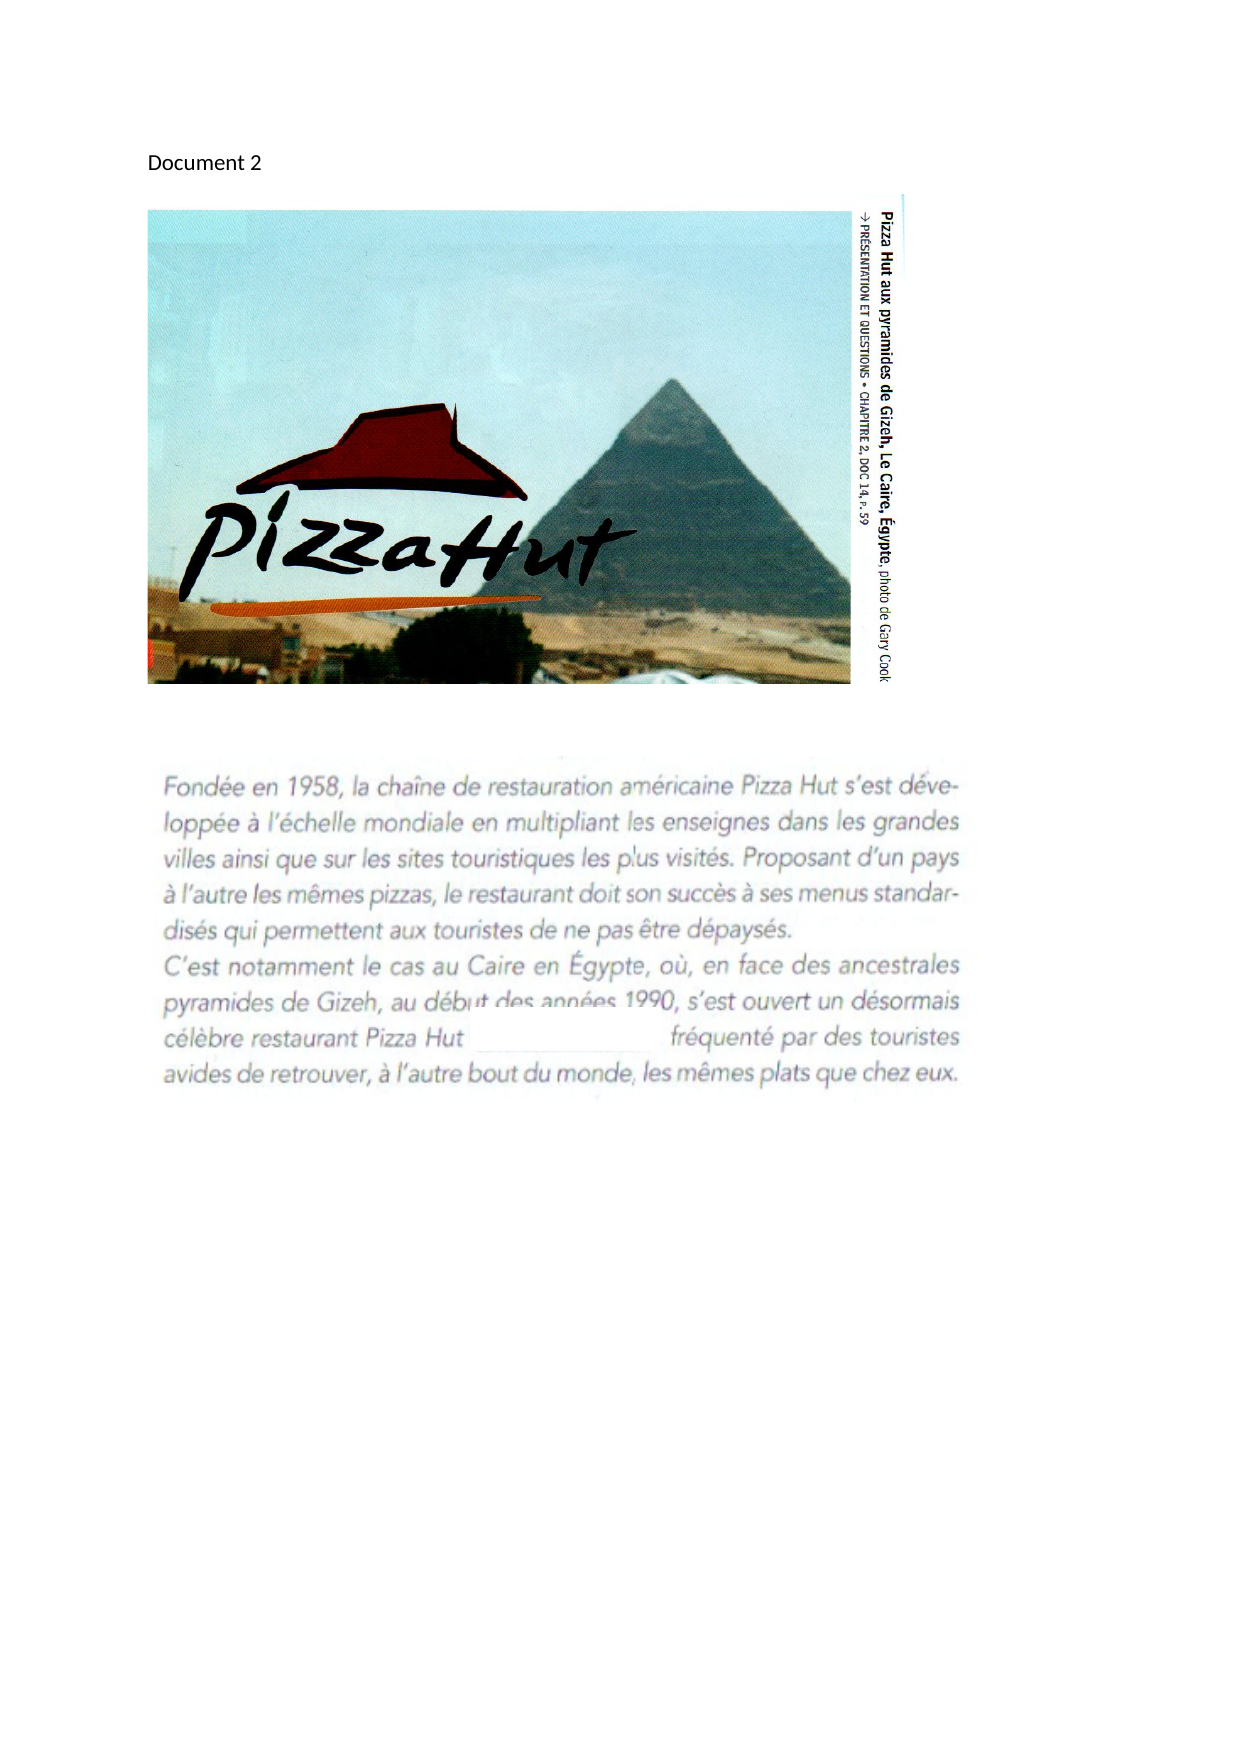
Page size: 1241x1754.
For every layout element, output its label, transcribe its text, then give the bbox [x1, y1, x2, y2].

text Document 2 [148, 148, 1093, 176]
picture [147, 194, 905, 684]
picture [145, 756, 1018, 1106]
